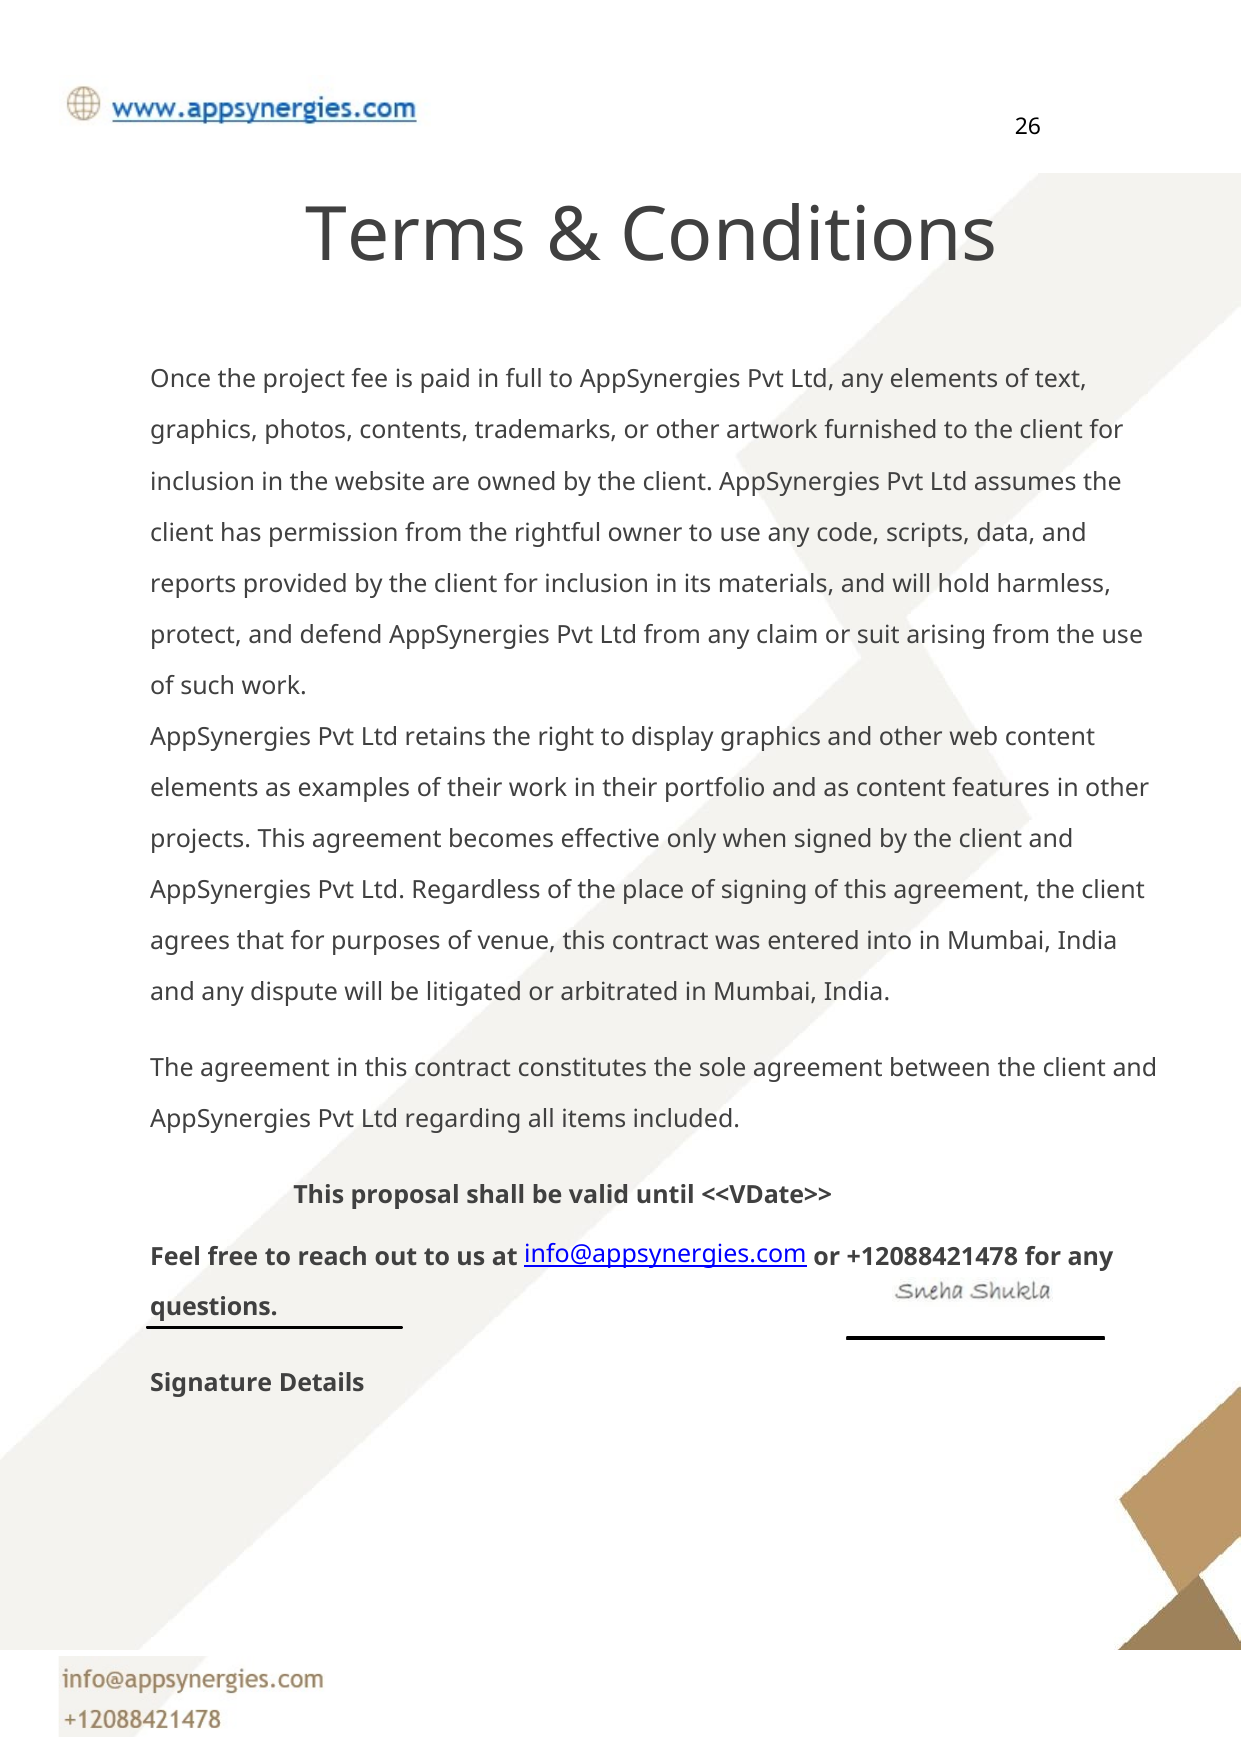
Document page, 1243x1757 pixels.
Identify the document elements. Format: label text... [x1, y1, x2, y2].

text Feel free to reach out to us at info@appsynergies.com or +12088421478 for any questions. [150, 1236, 1133, 1323]
picture [58, 75, 431, 135]
picture [0, 173, 1241, 1650]
text Signature Details [150, 1364, 1243, 1398]
text The agreement in this contract constitutes the sole agreement between the client and AppSynergies Pvt Ltd regarding all items included. [150, 1049, 1243, 1135]
text This proposal shall be valid until <<VDate>> [293, 1176, 1243, 1210]
subtitle Terms & Conditions [225, 180, 1078, 282]
picture [58, 1656, 326, 1737]
text AppSynergies Pvt Ltd retains the right to display graphics and other web content elements as examples of their work in their portfolio and as content features in other projects. This agreement becomes effective only when signed by the client and AppSynergies Pvt Ltd. Regardless of the place of signing of this agreement, the client agrees that for purposes of venue, this contract was entered into in Mumbai, India and any dispute will be litigated or arbitrated in Mumbai, India. [150, 718, 1151, 1008]
text Once the project fee is paid in full to AppSynergies Pvt Ltd, any elements of text, graphics, photos, contents, trademarks, or other artwork furnished to the client for inclusion in the website are owned by the client. AppSynergies Pvt Ltd assumes the client has permission from the rightful owner to use any code, scripts, data, and reports provided by the client for inclusion in its materials, and will hold harmless, protect, and defend AppSynergies Pvt Ltd from any claim or suit arising from the use of such work. [150, 361, 1149, 701]
